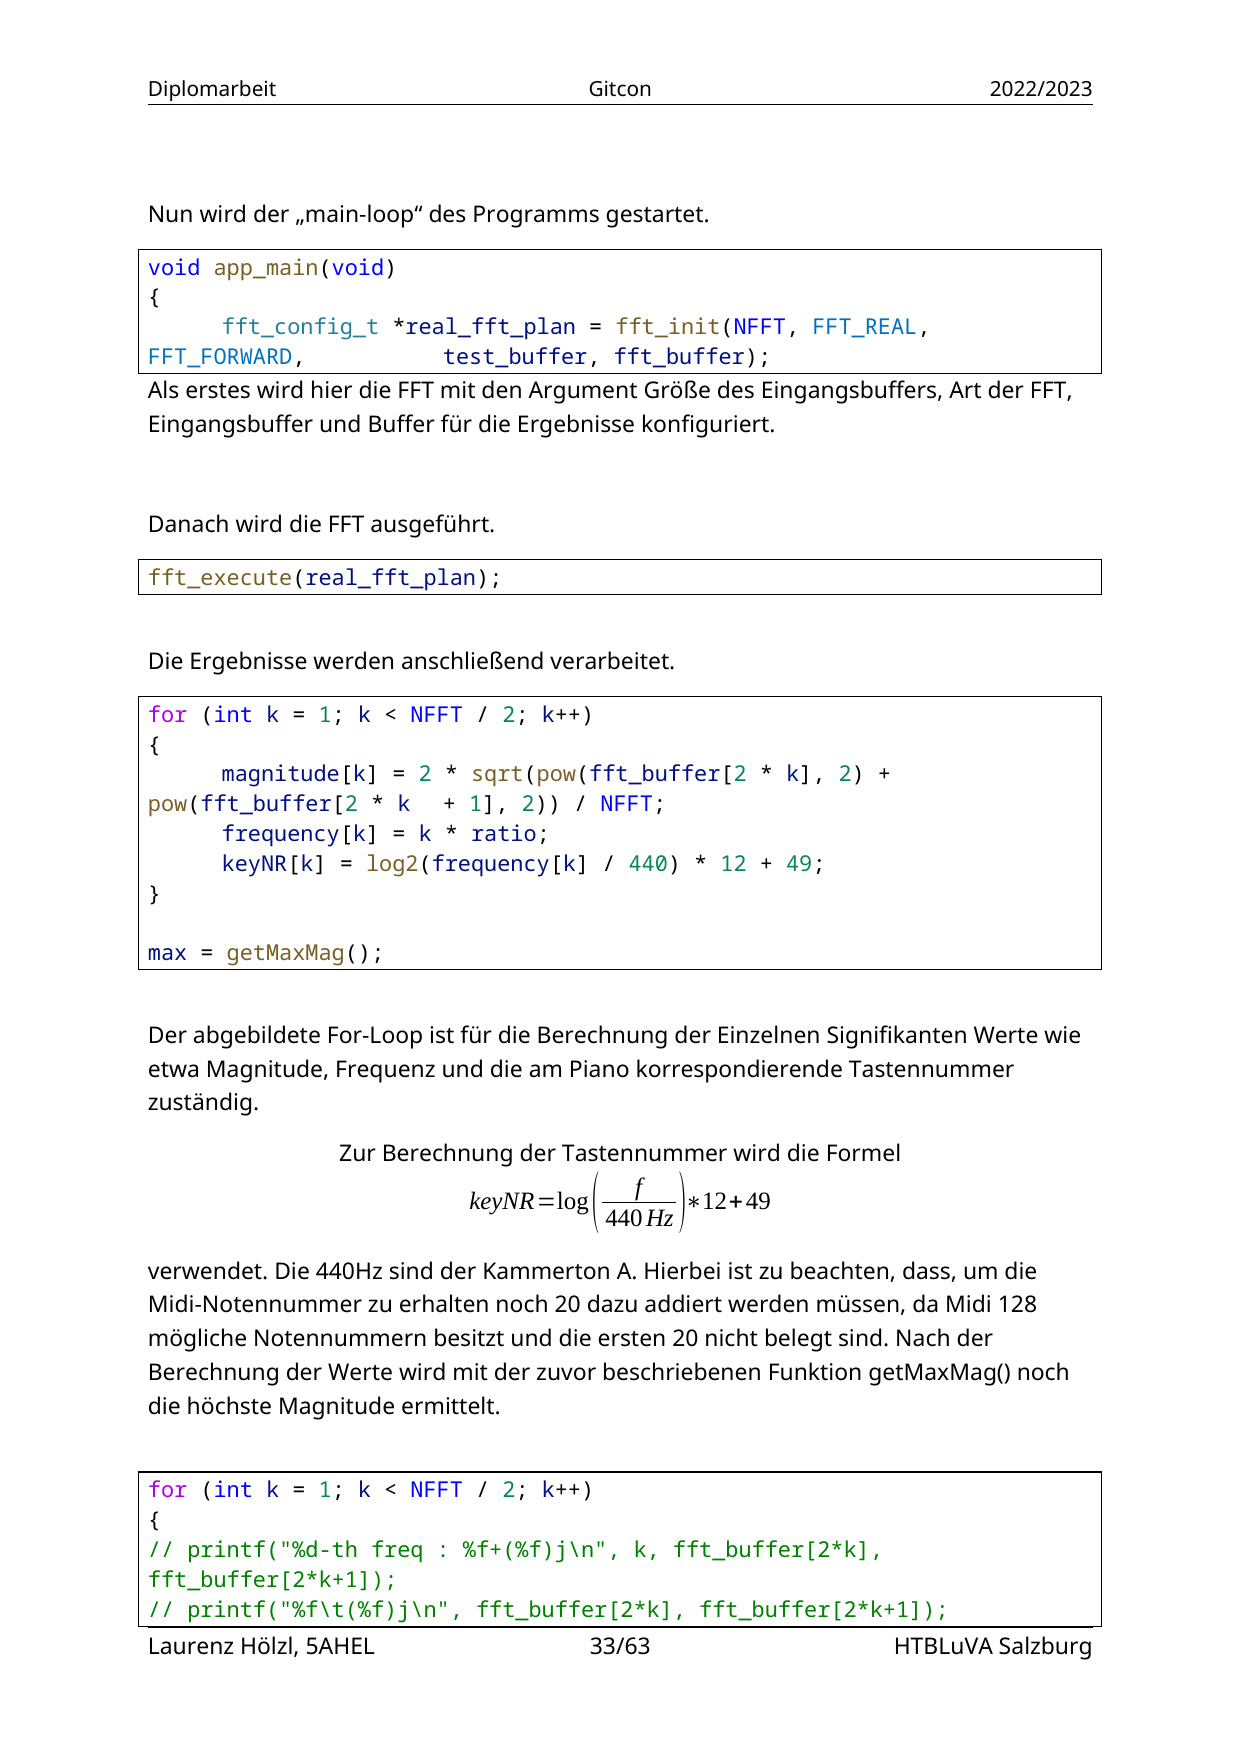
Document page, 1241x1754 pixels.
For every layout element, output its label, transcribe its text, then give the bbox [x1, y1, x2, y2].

text frequency[k] = k * ratio; [148, 818, 1093, 848]
text verwendet. Die 440Hz sind der Kammerton A. Hierbei ist zu beachten, dass, um die Midi-Notennummer zu erhalten noch 20 dazu addiert werden müssen, da Midi 128 mögliche Notennummern besitzt und die ersten 20 nicht belegt sind. Nach der Berechnung der Werte wird mit der zuvor beschriebenen Funktion getMaxMag() noch die höchste Magnitude ermittelt. [148, 1255, 1093, 1421]
text max = getMaxMag(); [139, 934, 1101, 969]
text keyNR[k] = log2(frequency[k] / 440) * 12 + 49; [148, 848, 1093, 878]
text for (int k = 1; k < NFFT / 2; k++) [139, 1473, 1101, 1504]
text } [148, 878, 1093, 907]
text Die Ergebnisse werden anschließend verarbeitet. [148, 645, 1093, 677]
text { [148, 281, 1093, 308]
text for (int k = 1; k < NFFT / 2; k++) [139, 697, 1101, 729]
text Zur Berechnung der Tastennummer wird die Formel [148, 1137, 1093, 1236]
text magnitude[k] = 2 * sqrt(pow(fft_buffer[2 * k], 2) + pow(fft_buffer[2 * k + 1], 2)) / NFFT; [148, 758, 1093, 818]
text Nun wird der „main-loop“ des Programms gestartet. [148, 198, 1093, 229]
text { [148, 1504, 1093, 1534]
text fft_execute(real_fft_plan); [139, 560, 1101, 594]
text // printf("%f\t(%f)j\n", fft_buffer[2*k], fft_buffer[2*k+1]); [139, 1591, 1101, 1626]
text fft_config_t *real_fft_plan = fft_init(NFFT, FFT_REAL, FFT_FORWARD, test_buffer, fft_buffer); [139, 308, 1101, 373]
text // printf("%d-th freq : %f+(%f)j\n", k, fft_buffer[2*k], fft_buffer[2*k+1]); [148, 1534, 1093, 1591]
text { [148, 729, 1093, 758]
text Danach wird die FFT ausgeführt. [148, 508, 1093, 540]
text Als erstes wird hier die FFT mit den Argument Größe des Eingangsbuffers, Art der FFT, Eingangsbuffer und Buffer für die Ergebnisse konfiguriert. [148, 374, 1093, 439]
text void app_main(void) [139, 250, 1101, 281]
text Der abgebildete For-Loop ist für die Berechnung der Einzelnen Signifikanten Werte wie etwa Magnitude, Frequenz und die am Piano korrespondierende Tastennummer zuständig. [148, 1019, 1093, 1118]
